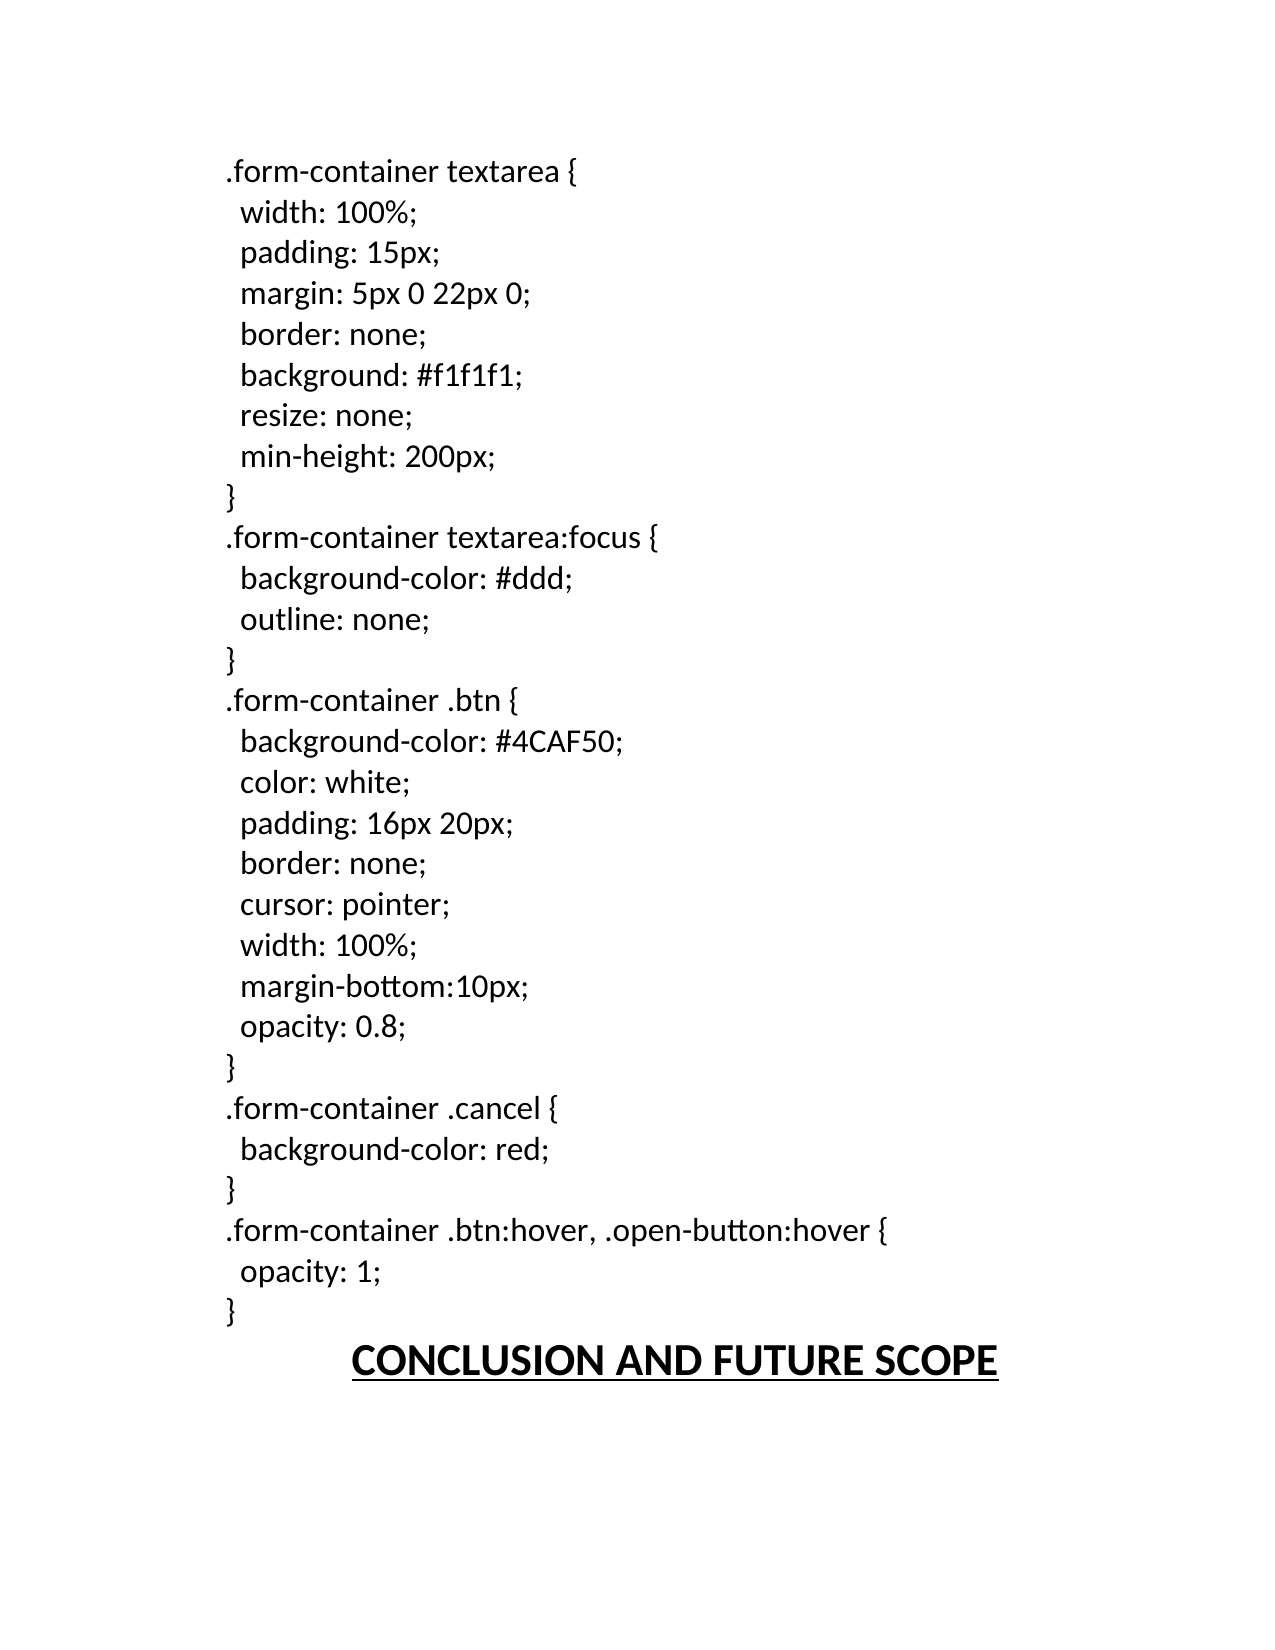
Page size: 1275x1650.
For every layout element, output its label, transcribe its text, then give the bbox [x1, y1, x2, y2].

list outline: none; [225, 598, 1125, 639]
list .form-container .btn:hover, .open-button:hover { [225, 1209, 1125, 1250]
list .form-container textarea { [225, 150, 1125, 191]
list } [225, 476, 1125, 517]
list cursor: pointer; [225, 883, 1125, 924]
list padding: 15px; [225, 231, 1125, 272]
list border: none; [225, 842, 1125, 883]
list opacity: 1; [225, 1250, 1125, 1290]
list margin-bottom:10px; [225, 964, 1125, 1005]
list min-height: 200px; [225, 435, 1125, 476]
list .form-container .btn { [225, 679, 1125, 720]
list background-color: red; [225, 1127, 1125, 1168]
list background: #f1f1f1; [225, 354, 1125, 394]
list color: white; [225, 761, 1125, 802]
list } [225, 639, 1125, 679]
list width: 100%; [225, 924, 1125, 964]
list background-color: #ddd; [225, 557, 1125, 598]
list padding: 16px 20px; [225, 802, 1125, 842]
list opacity: 0.8; [225, 1005, 1125, 1046]
list .form-container textarea:focus { [225, 517, 1125, 557]
list } [225, 1046, 1125, 1087]
list background-color: #4CAF50; [225, 720, 1125, 761]
list .form-container .cancel { [225, 1087, 1125, 1127]
list width: 100%; [225, 191, 1125, 231]
list } [225, 1168, 1125, 1209]
list border: none; [225, 313, 1125, 354]
list resize: none; [225, 394, 1125, 435]
list margin: 5px 0 22px 0; [225, 272, 1125, 313]
list CONCLUSION AND FUTURE SCOPE [225, 1331, 1125, 1387]
list } [225, 1290, 1125, 1331]
